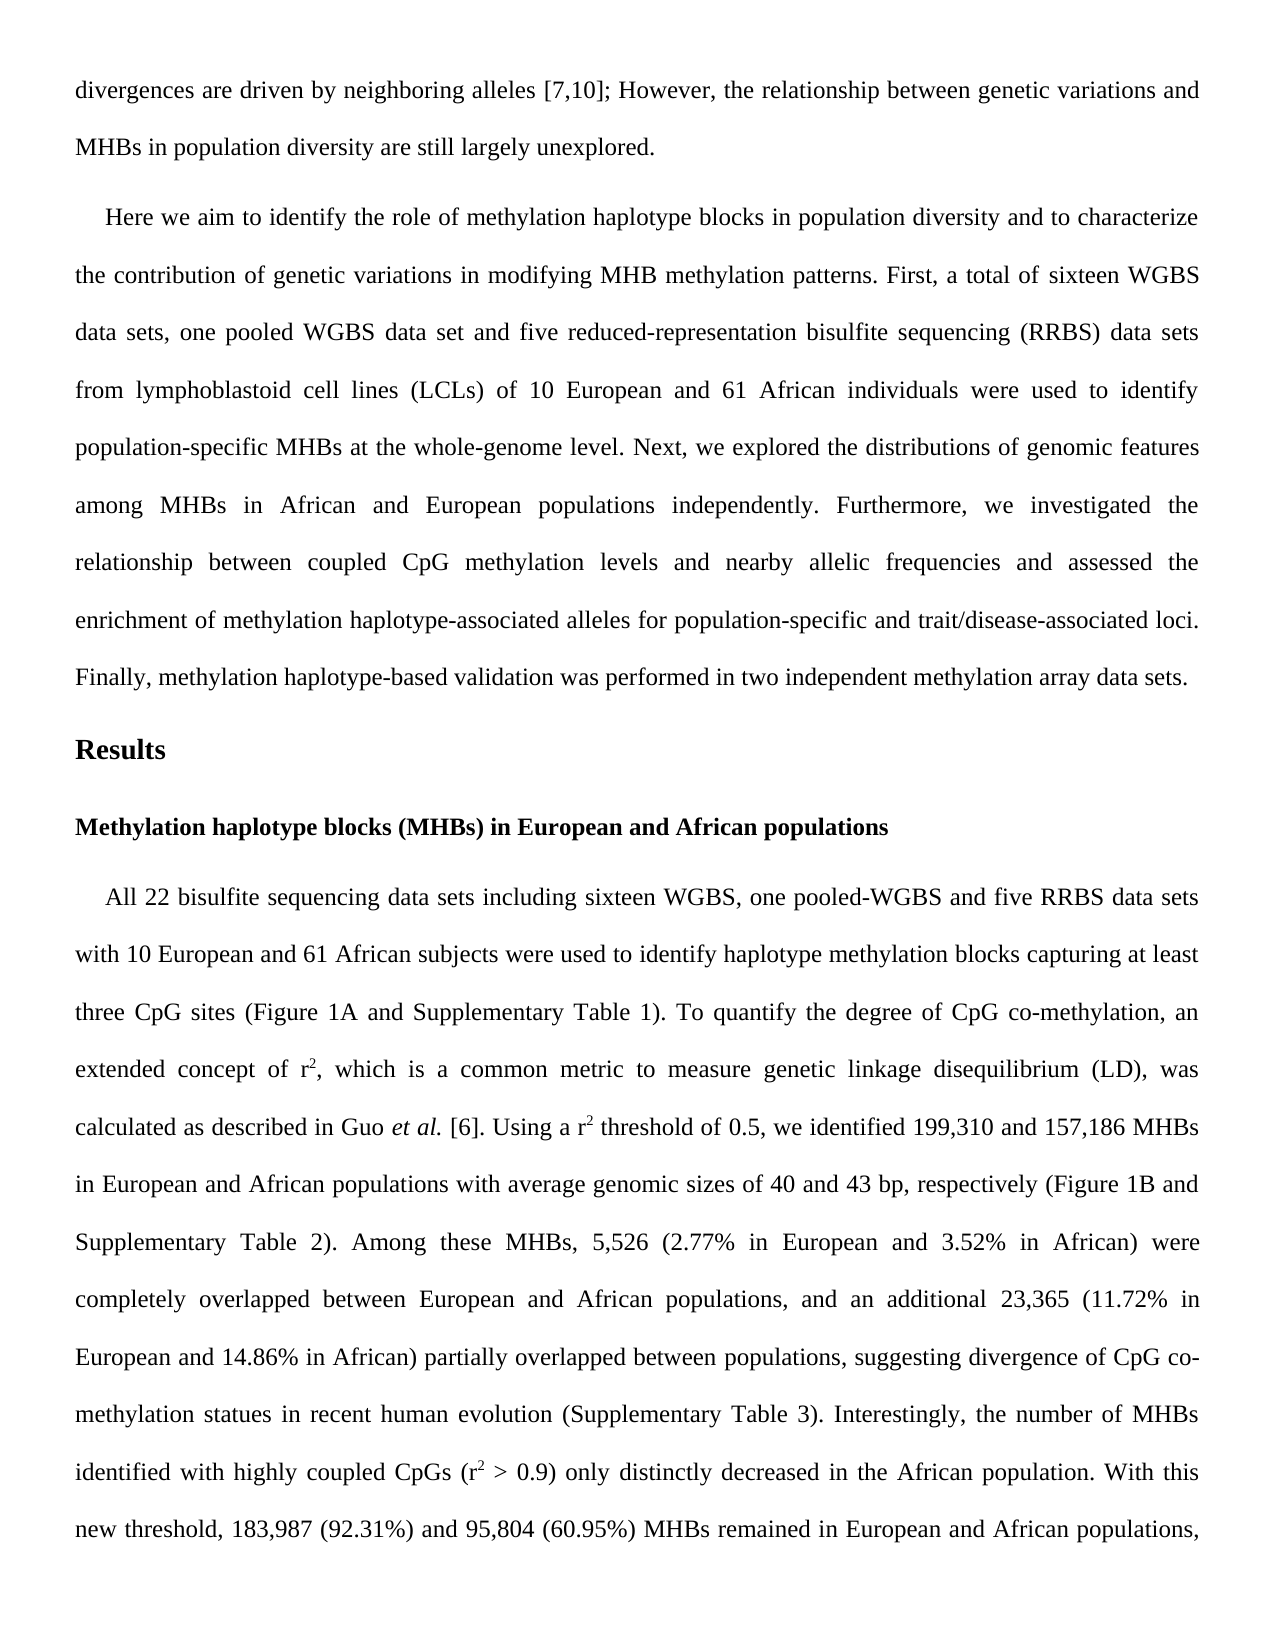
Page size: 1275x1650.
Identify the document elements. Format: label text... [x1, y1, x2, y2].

text Methylation haplotype blocks (MHBs) in European and African populations [75, 812, 1200, 841]
text Results [75, 732, 1200, 766]
text Here we aim to identify the role of methylation haplotype blocks in population diversity and to characterize the contribution of genetic variations in modifying MHB methylation patterns. First, a total of sixteen WGBS data sets, one pooled WGBS data set and five reduced-representation bisulfite sequencing (RRBS) data sets from lymphoblastoid cell lines (LCLs) of 10 European and 61 African individuals were used to identify population-specific MHBs at the whole-genome level. Next, we explored the distributions of genomic features among MHBs in African and European populations independently. Furthermore, we investigated the relationship between coupled CpG methylation levels and nearby allelic frequencies and assessed the enrichment of methylation haplotype-associated alleles for population-specific and trait/disease-associated loci. Finally, methylation haplotype-based validation was performed in two independent methylation array data sets. [75, 202, 1200, 691]
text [75, 882, 1200, 1543]
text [75, 75, 1200, 161]
